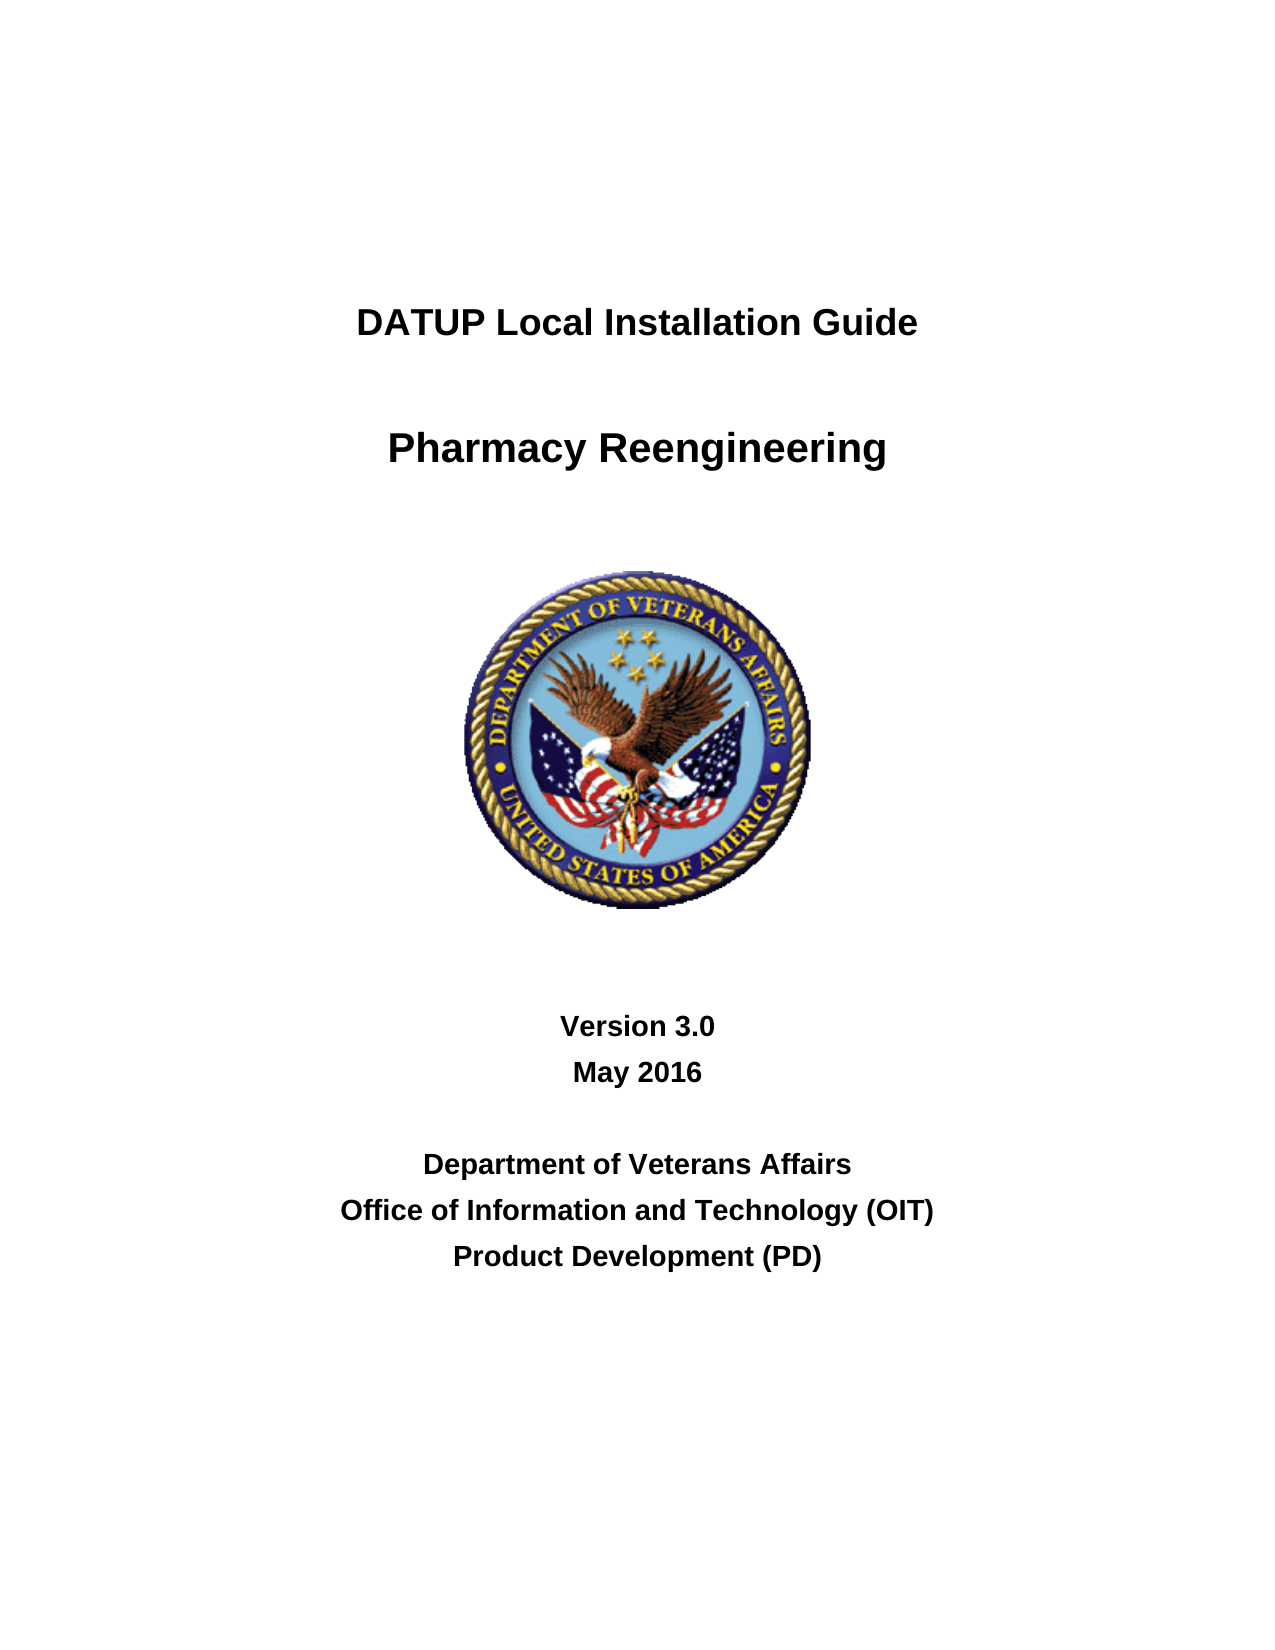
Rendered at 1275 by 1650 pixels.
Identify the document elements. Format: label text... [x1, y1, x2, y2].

picture [464, 571, 811, 909]
title Office of Information and Technology (OIT) [150, 1193, 1125, 1227]
title Pharmacy Reengineering [150, 424, 1125, 472]
title Product Development (PD) [150, 1239, 1125, 1273]
title Department of Veterans Affairs [150, 1147, 1125, 1181]
title Version 3.0 [150, 1009, 1125, 1043]
title May 2016 [150, 1055, 1125, 1089]
title DATUP Local Installation Guide [150, 300, 1125, 343]
